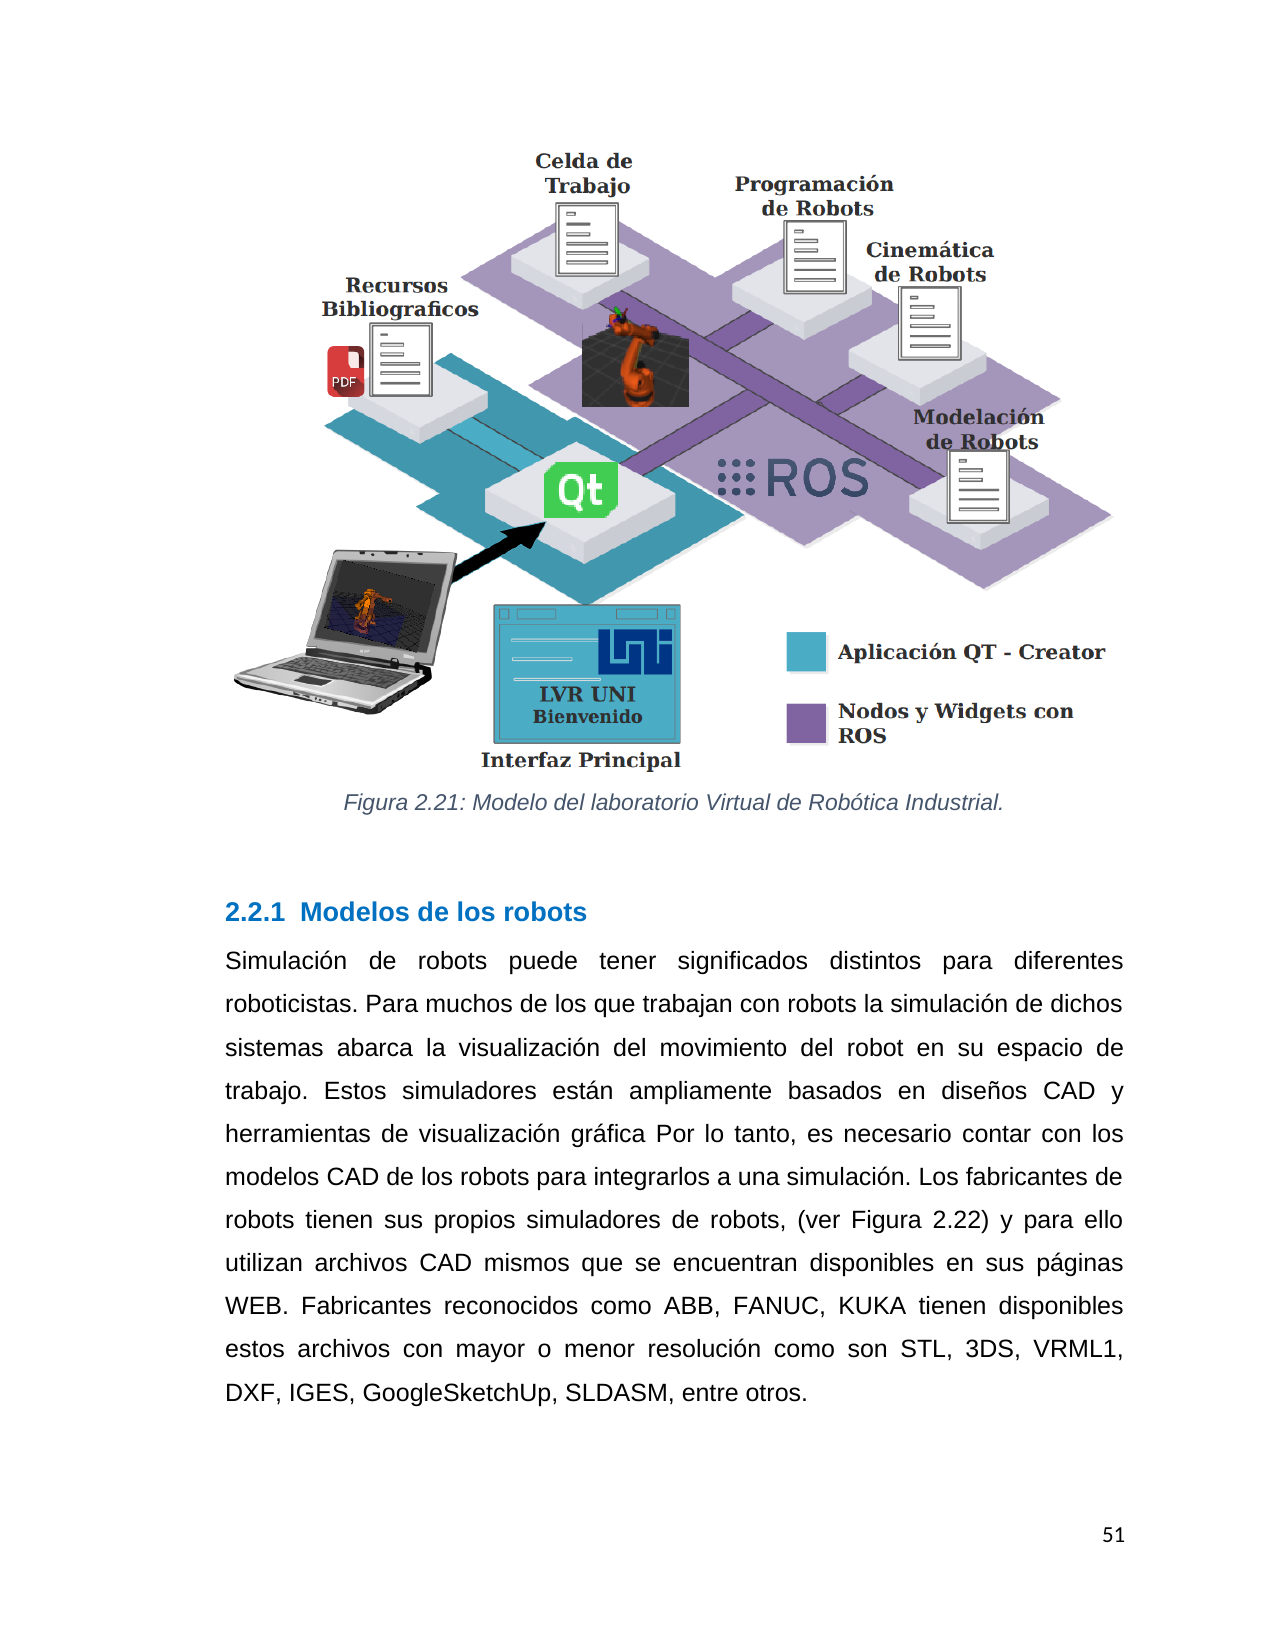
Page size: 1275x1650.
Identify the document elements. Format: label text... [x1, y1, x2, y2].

list Modelos de los robots [225, 896, 1125, 927]
picture [225, 150, 1125, 776]
text Figura 2.21: Modelo del laboratorio Virtual de Robótica Industrial. [225, 789, 1125, 815]
text Simulación de robots puede tener significados distintos para diferentes roboticistas. Para muchos de los que trabajan con robots la simulación de dichos sistemas abarca la visualización del movimiento del robot en su espacio de trabajo. Estos simuladores están ampliamente basados en diseños CAD y herramientas de visualización gráfica Por lo tanto, es necesario contar con los modelos CAD de los robots para integrarlos a una simulación. Los fabricantes de robots tienen sus propios simuladores de robots, (ver Figura 2.22) y para ello utilizan archivos CAD mismos que se encuentran disponibles en sus páginas WEB. Fabricantes reconocidos como ABB, FANUC, KUKA tienen disponibles estos archivos con mayor o menor resolución como son STL, 3DS, VRML1, DXF, IGES, GoogleSketchUp, SLDASM, entre otros. [225, 946, 1125, 1406]
